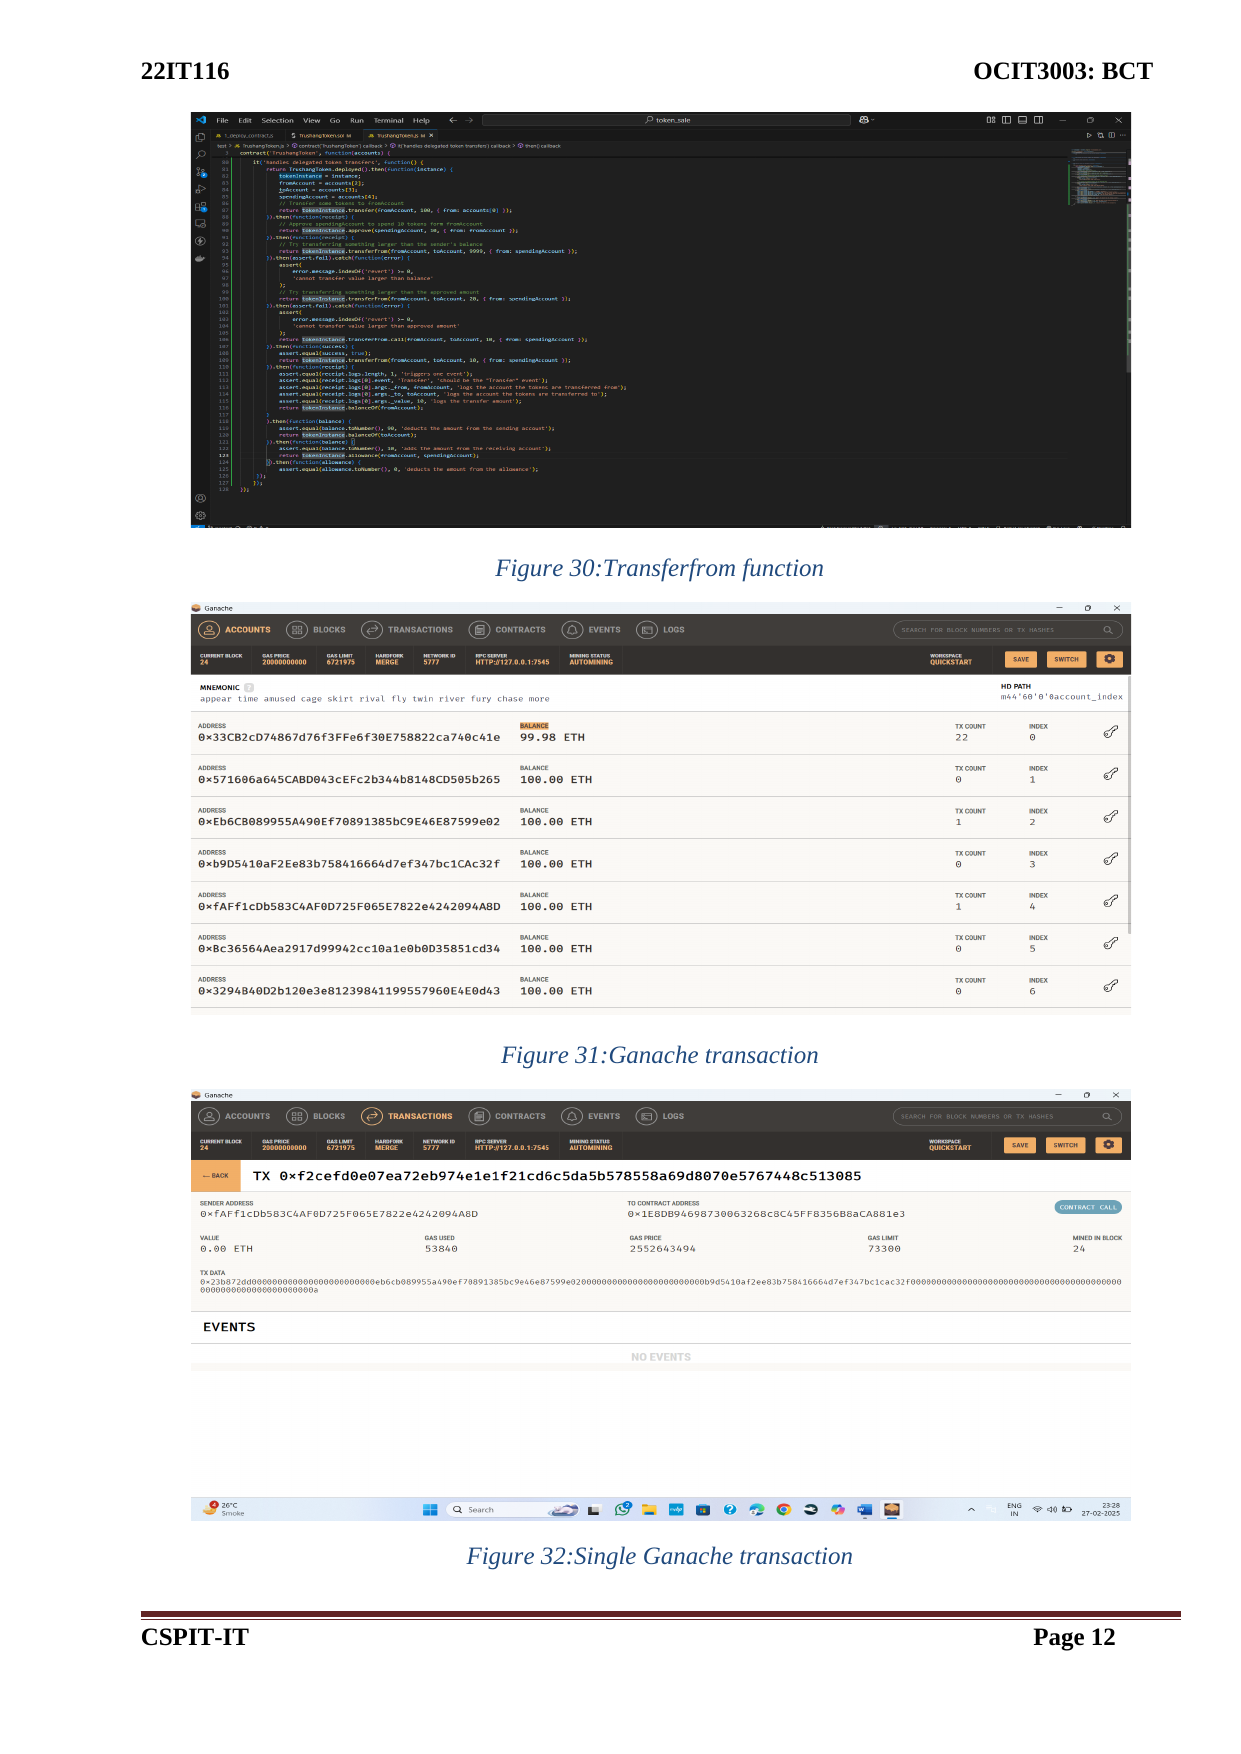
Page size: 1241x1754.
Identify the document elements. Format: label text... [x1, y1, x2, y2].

text Figure 31:Ganache transaction [141, 1040, 1181, 1068]
text Figure 32:Single Ganache transaction [141, 1541, 1181, 1570]
picture [190, 112, 1132, 528]
picture [191, 1089, 1131, 1521]
text Figure 30:Transferfrom function [141, 553, 1181, 581]
picture [190, 602, 1132, 1015]
